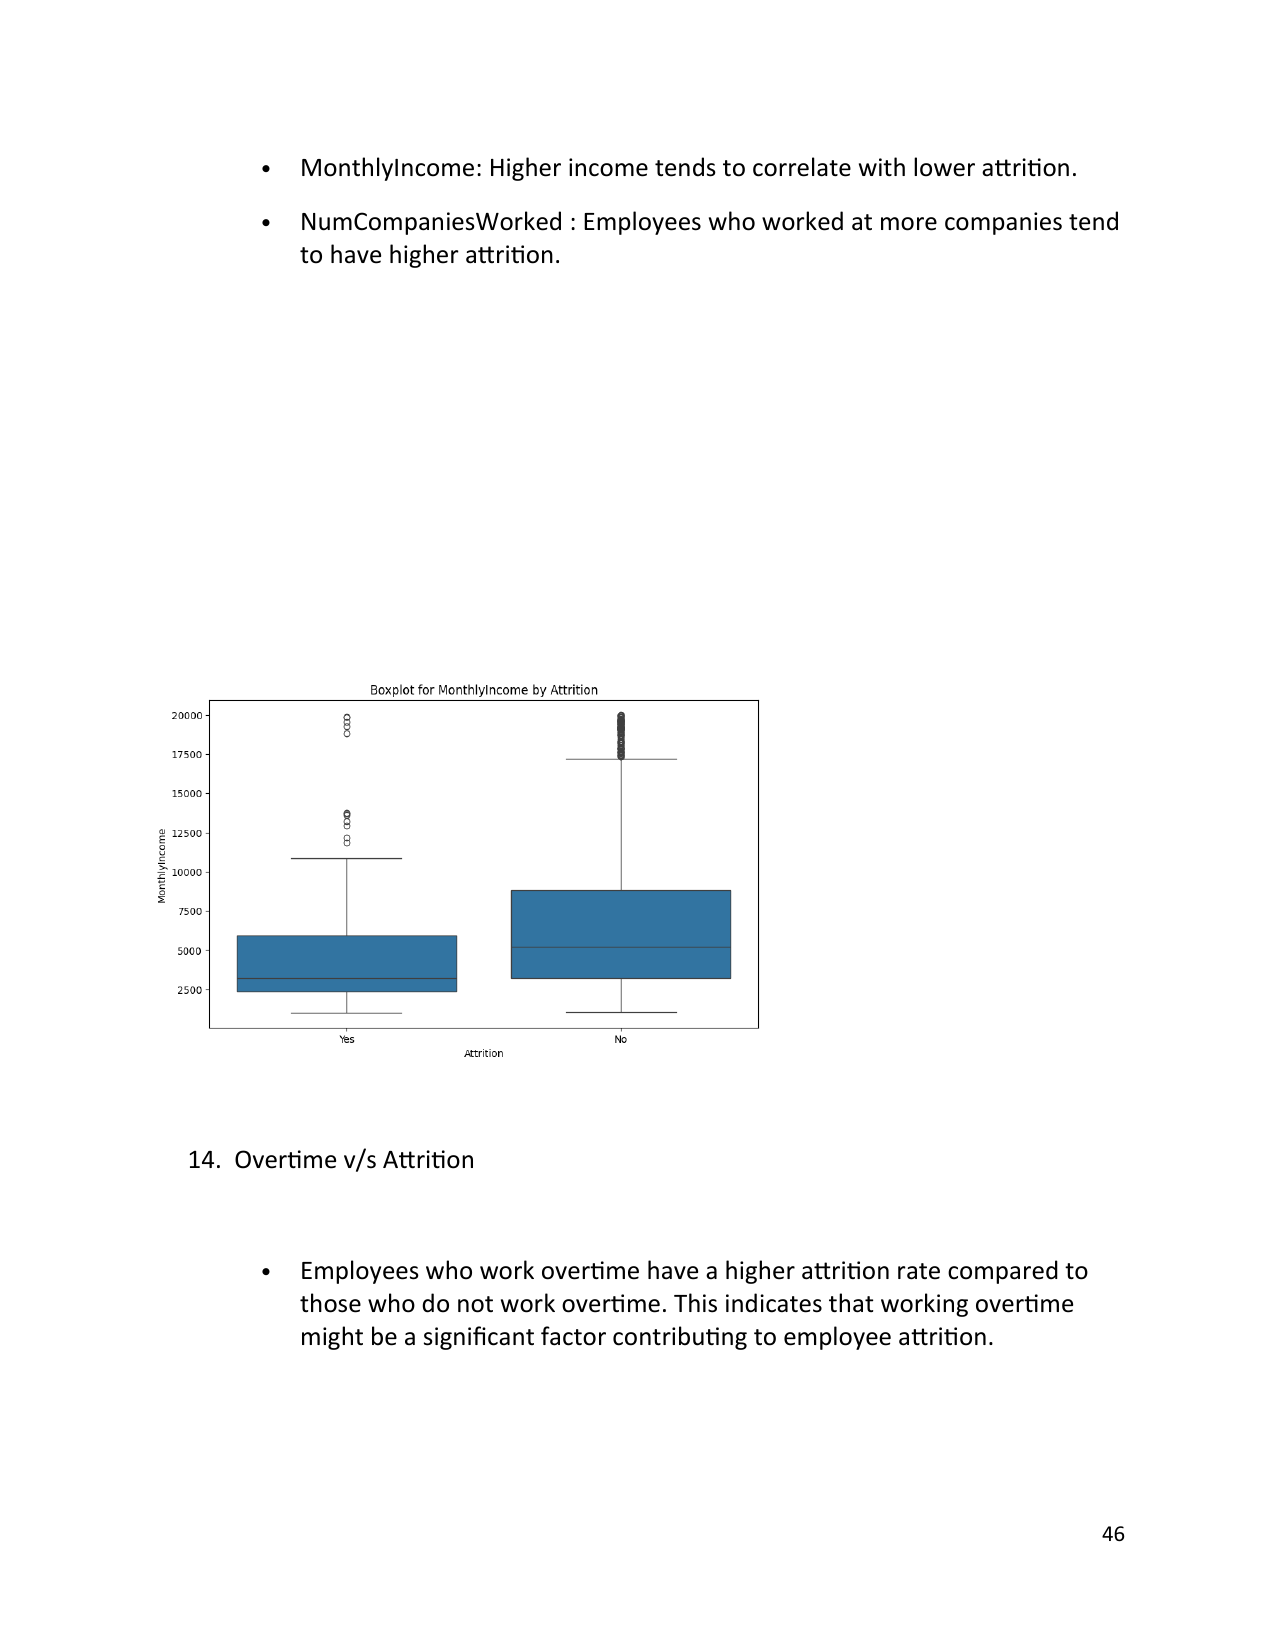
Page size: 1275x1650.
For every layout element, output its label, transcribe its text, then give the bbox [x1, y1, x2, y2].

list Employees who work overtime have a higher attrition rate compared to those who do not work overtime. This indicates that working overtime might be a significant factor contributing to employee attrition. [262, 1253, 1125, 1352]
list NumCompaniesWorked : Employees who worked at more companies tend to have higher attrition. [262, 204, 1125, 270]
picture [150, 677, 764, 1065]
text 14. Overtime v/s Attrition [187, 1142, 1125, 1176]
list MonthlyIncome: Higher income tends to correlate with lower attrition. [262, 150, 1125, 183]
